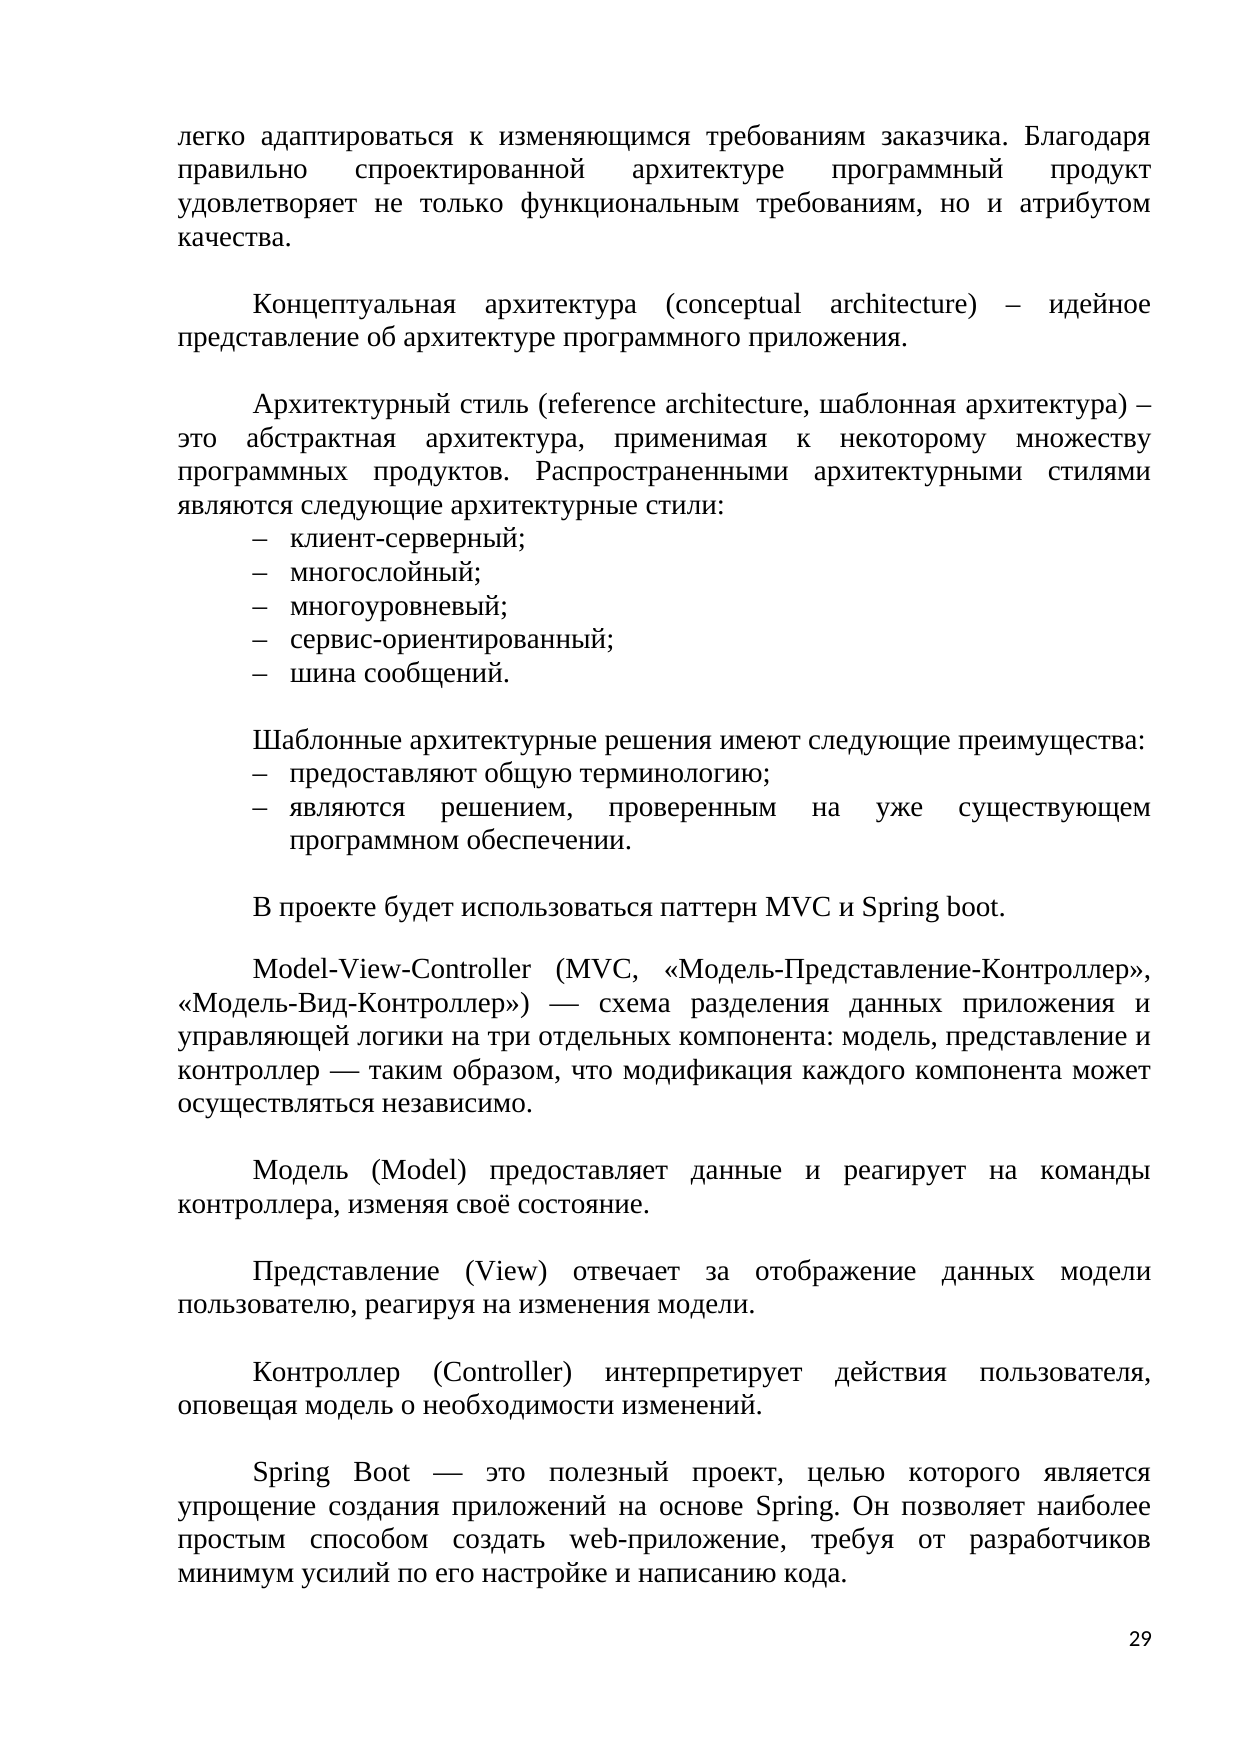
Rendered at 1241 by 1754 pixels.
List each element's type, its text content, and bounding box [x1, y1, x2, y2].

text Архитектурный стиль (reference architecture, шаблонная архитектура) – это абстрактная архитектура, применимая к некоторому множеству программных продуктов. Распространенными архитектурными стилями являются следующие архитектурные стили: [177, 386, 1152, 521]
list клиент-серверный; [252, 521, 1152, 554]
text Model-View-Controller (MVC, «Модель-Представление-Контроллер», «Модель-Вид-Контроллер») — схема разделения данных приложения и управляющей логики на три отдельных компонента: модель, представление и контроллер — таким образом, что модификация каждого компонента может осуществляться независимо. [177, 951, 1152, 1119]
text Представление (View) отвечает за отображение данных модели пользователю, реагируя на изменения модели. [177, 1253, 1152, 1320]
list многослойный; [252, 554, 1152, 588]
text Шаблонные архитектурные решения имеют следующие преимущества: [177, 722, 1152, 755]
text Контроллер (Controller) интерпретирует действия пользователя, оповещая модель о необходимости изменений. [177, 1354, 1152, 1421]
list являются решением, проверенным на уже существующем программном обеспечении. [252, 789, 1152, 856]
list сервис-ориентированный; [252, 621, 1152, 655]
list предоставляют общую терминологию; [252, 755, 1152, 789]
list шина сообщений. [252, 655, 1152, 688]
text В проекте будет использоваться паттерн MVC и Spring boot. [177, 889, 1152, 923]
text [177, 118, 1152, 252]
text Концептуальная архитектура (conceptual architecture) – идейное представление об архитектуре программного приложения. [177, 286, 1152, 353]
list многоуровневый; [252, 588, 1152, 621]
text Модель (Model) предоставляет данные и реагирует на команды контроллера, изменяя своё состояние. [177, 1152, 1152, 1219]
text Spring Boot — это полезный проект, целью которого является упрощение создания приложений на основе Spring. Он позволяет наиболее простым способом создать web-приложение, требуя от разработчиков минимум усилий по его настройке и написанию кода. [177, 1454, 1152, 1588]
